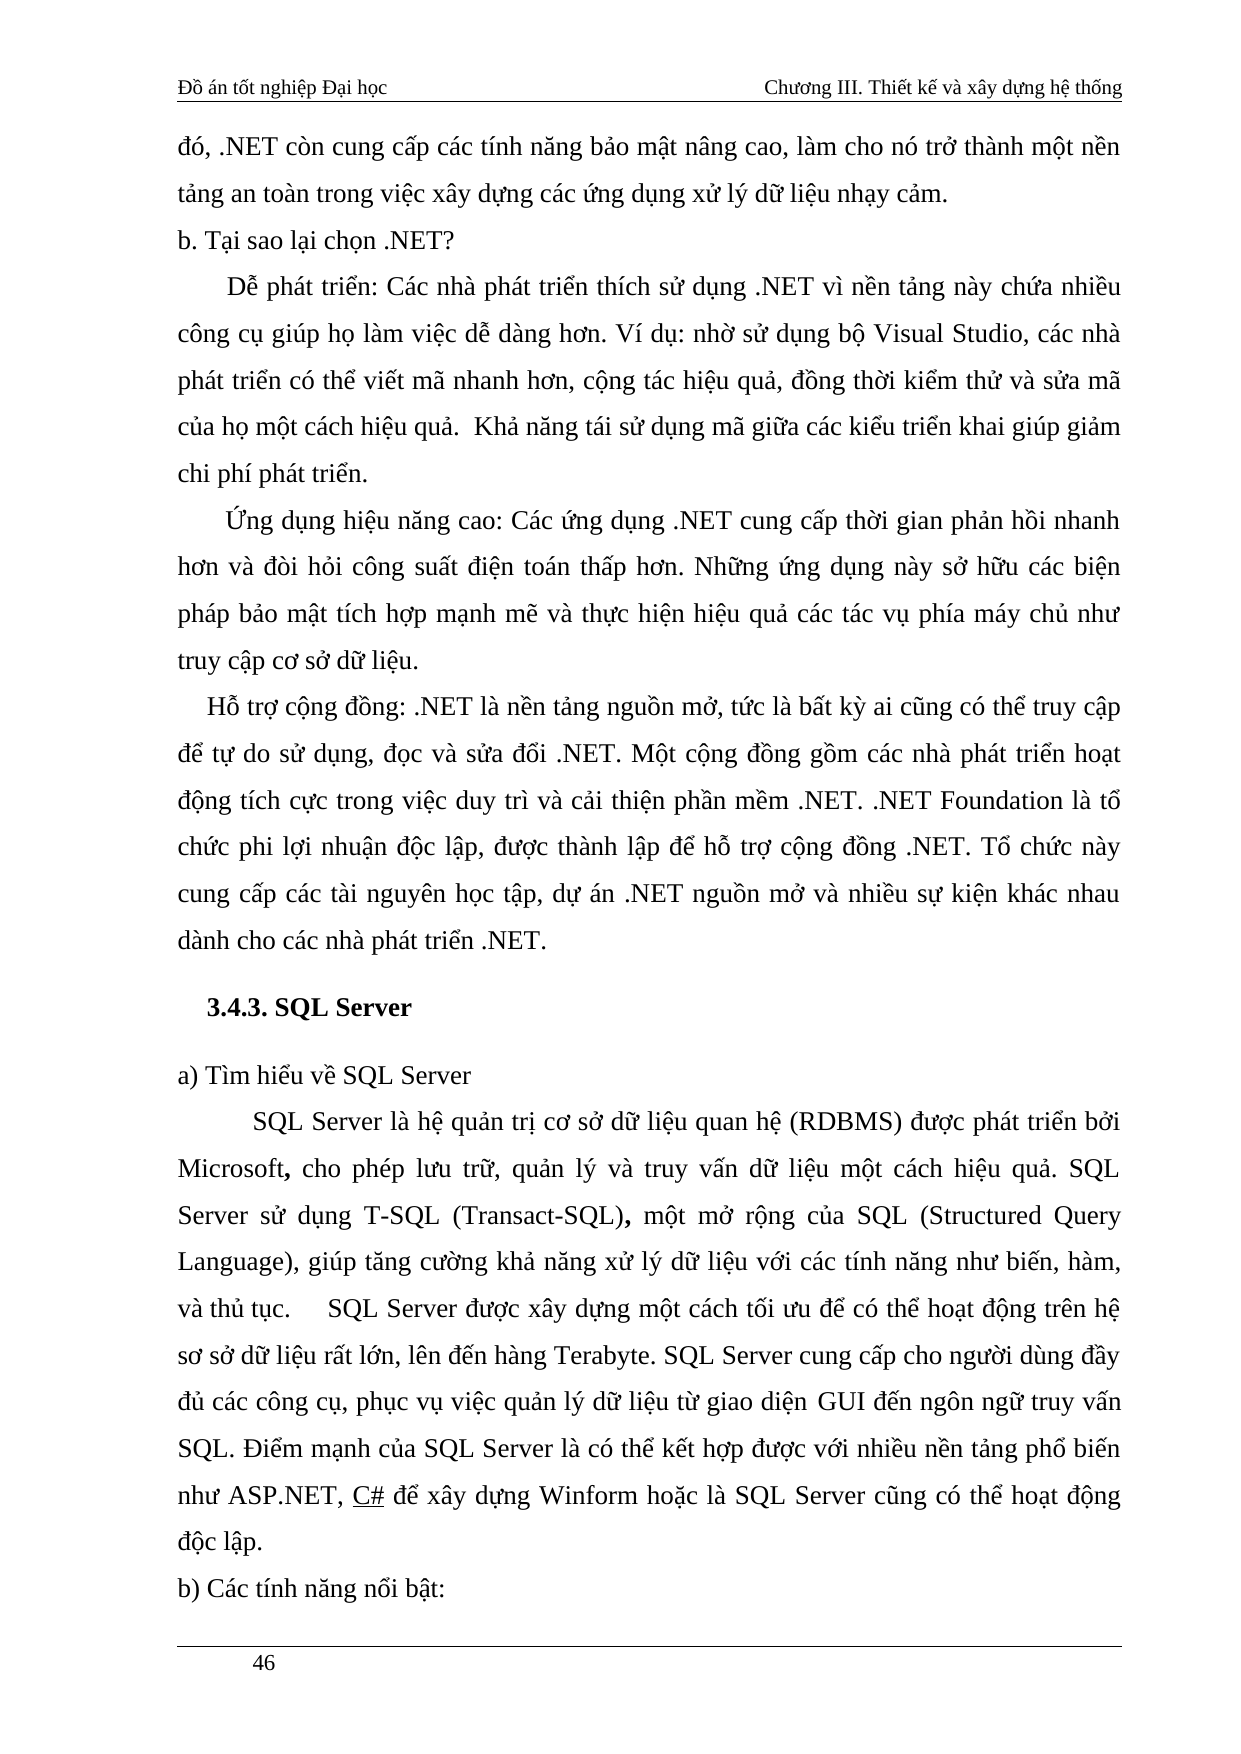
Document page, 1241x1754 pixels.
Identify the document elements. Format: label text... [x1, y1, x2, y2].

text b. Tại sao lại chọn .NET? [177, 224, 1122, 255]
text Hỗ trợ cộng đồng: .NET là nền tảng nguồn mở, tức là bất kỳ ai cũng có thể truy cập để tự do sử dụng, đọc và sửa đổi .NET. Một cộng đồng gồm các nhà phát triển hoạt động tích cực trong việc duy trì và cải thiện phần mềm .NET. .NET Foundation là tổ chức phi lợi nhuận độc lập, được thành lập để hỗ trợ cộng đồng .NET. Tổ chức này cung cấp các tài nguyên học tập, dự án .NET nguồn mở và nhiều sự kiện khác nhau dành cho các nhà phát triển .NET. [177, 690, 1122, 955]
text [177, 130, 1122, 208]
text b) Các tính năng nổi bật: [177, 1572, 1122, 1603]
text SQL Server là hệ quản trị cơ sở dữ liệu quan hệ (RDBMS) được phát triển bởi Microsoft, cho phép lưu trữ, quản lý và truy vấn dữ liệu một cách hiệu quả. SQL Server sử dụng T-SQL (Transact-SQL), một mở rộng của SQL (Structured Query Language), giúp tăng cường khả năng xử lý dữ liệu với các tính năng như biến, hàm, và thủ tục. SQL Server được xây dựng một cách tối ưu để có thể hoạt động trên hệ sơ sở dữ liệu rất lớn, lên đến hàng Terabyte. SQL Server cung cấp cho người dùng đầy đủ các công cụ, phục vụ việc quản lý dữ liệu từ giao diện GUI đến ngôn ngữ truy vấn SQL. Điểm mạnh của SQL Server là có thể kết hợp được với nhiều nền tảng phổ biến như ASP.NET, C# để xây dựng Winform hoặc là SQL Server cũng có thể hoạt động độc lập. [177, 1105, 1122, 1557]
text Dễ phát triển: Các nhà phát triển thích sử dụng .NET vì nền tảng này chứa nhiều công cụ giúp họ làm việc dễ dàng hơn. Ví dụ: nhờ sử dụng bộ Visual Studio, các nhà phát triển có thể viết mã nhanh hơn, cộng tác hiệu quả, đồng thời kiểm thử và sửa mã của họ một cách hiệu quả. Khả năng tái sử dụng mã giữa các kiểu triển khai giúp giảm chi phí phát triển. [177, 270, 1122, 488]
subtitle 3.4.3. SQL Server [207, 991, 1122, 1022]
text a) Tìm hiểu về SQL Server [177, 1059, 1122, 1090]
text Ứng dụng hiệu năng cao: Các ứng dụng .NET cung cấp thời gian phản hồi nhanh hơn và đòi hỏi công suất điện toán thấp hơn. Những ứng dụng này sở hữu các biện pháp bảo mật tích hợp mạnh mẽ và thực hiện hiệu quả các tác vụ phía máy chủ như truy cập cơ sở dữ liệu. [177, 504, 1122, 675]
